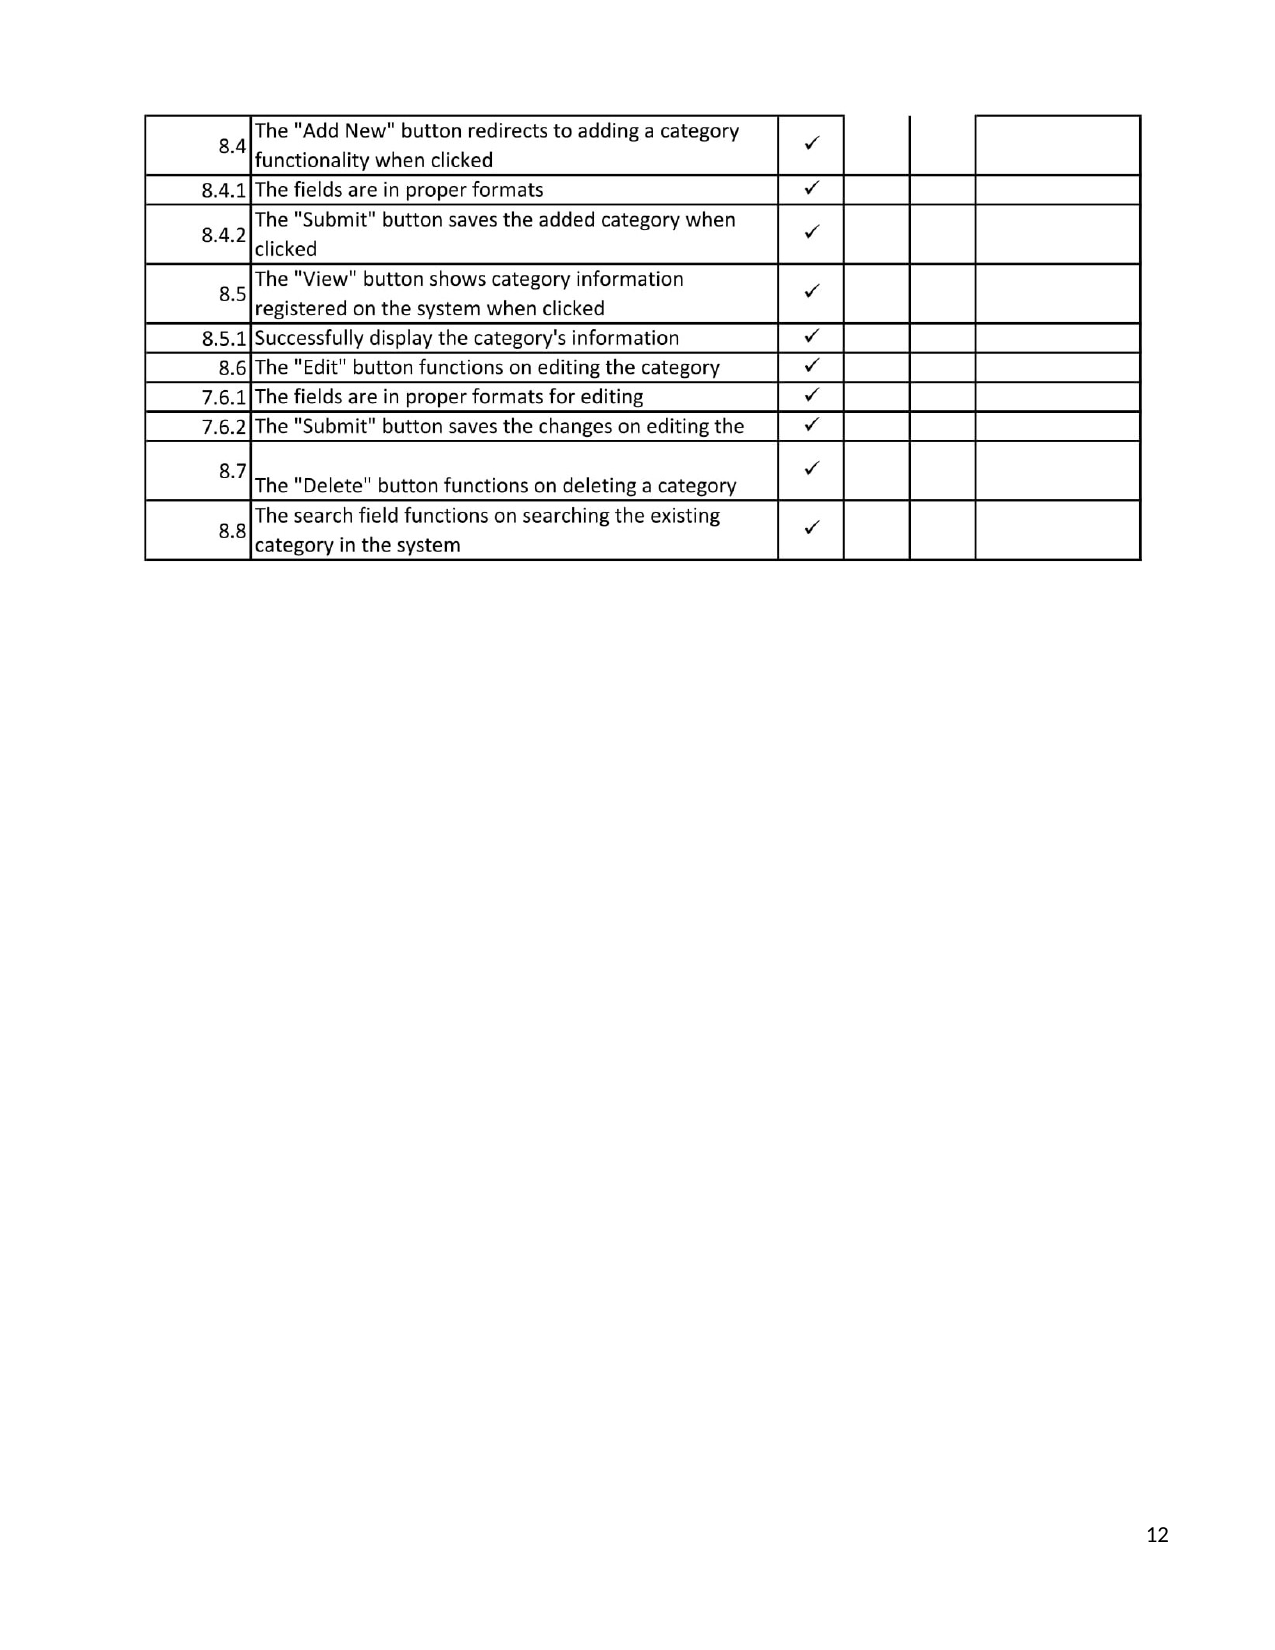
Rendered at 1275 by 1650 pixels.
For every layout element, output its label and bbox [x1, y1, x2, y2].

picture [136, 106, 1146, 1521]
